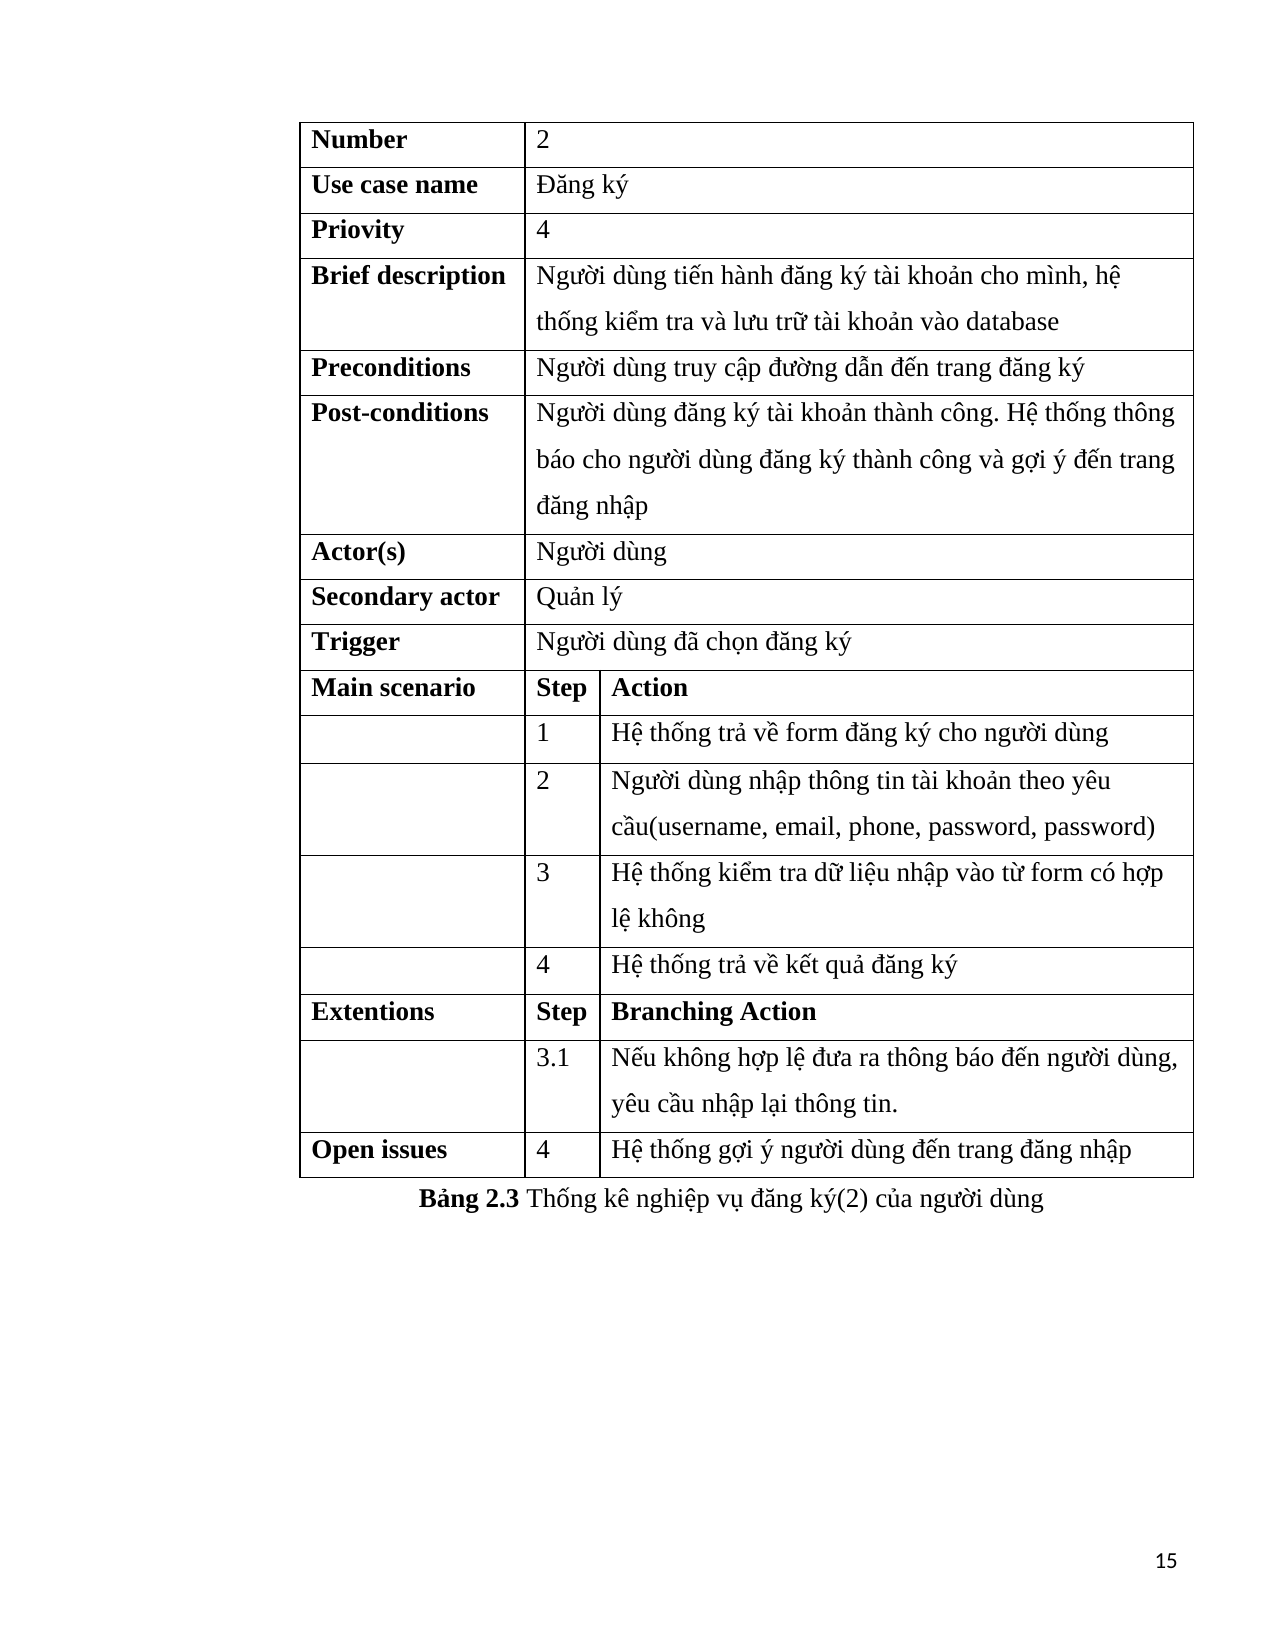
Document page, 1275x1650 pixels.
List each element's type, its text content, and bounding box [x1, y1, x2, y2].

table_cell Open issues [301, 1133, 524, 1177]
table_cell 2 [526, 764, 599, 855]
table_cell Step [526, 995, 599, 1040]
table_cell [301, 716, 524, 763]
table_cell Đăng ký [526, 168, 1193, 212]
table_cell Người dùng truy cập đường dẫn đến trang đăng ký [526, 351, 1193, 395]
table_cell Người dùng đã chọn đăng ký [526, 625, 1193, 670]
table_cell 1 [526, 716, 599, 763]
table_cell [301, 856, 524, 947]
table_cell Priovity [301, 214, 524, 258]
table_cell Hệ thống trả về kết quả đăng ký [601, 948, 1193, 994]
table_cell 4 [526, 1133, 599, 1177]
table_cell Người dùng nhập thông tin tài khoản theo yêu cầu(username, email, phone, password, password) [601, 764, 1193, 855]
table_cell Người dùng [526, 535, 1193, 579]
table_cell Step [526, 671, 599, 715]
table_cell 3 [526, 856, 599, 947]
table_cell Preconditions [301, 351, 524, 395]
table_cell Trigger [301, 625, 524, 670]
table_cell [301, 1041, 524, 1132]
table_cell Use case name [301, 168, 524, 212]
table_cell 4 [526, 948, 599, 994]
table_cell Hệ thống gợi ý người dùng đến trang đăng nhập [601, 1133, 1193, 1177]
table_cell 4 [526, 214, 1193, 258]
subtitle Bảng 2.3 Thống kê nghiệp vụ đăng ký(2) của người dùng [262, 1182, 1200, 1213]
table_cell Người dùng tiến hành đăng ký tài khoản cho mình, hệ thống kiểm tra và lưu trữ tài khoản vào database [526, 259, 1193, 350]
table_header Number [301, 123, 524, 167]
table_cell Hệ thống kiểm tra dữ liệu nhập vào từ form có hợp lệ không [601, 856, 1193, 947]
table_cell [301, 764, 524, 855]
table_cell Hệ thống trả về form đăng ký cho người dùng [601, 716, 1193, 763]
table_cell Quản lý [526, 580, 1193, 624]
table_cell Extentions [301, 995, 524, 1040]
table_cell Secondary actor [301, 580, 524, 624]
table_cell Người dùng đăng ký tài khoản thành công. Hệ thống thông báo cho người dùng đăng ký thành công và gợi ý đến trang đăng nhập [526, 396, 1193, 534]
table_cell [301, 948, 524, 994]
table_cell Brief description [301, 259, 524, 350]
table_cell Action [601, 671, 1193, 715]
table_header 2 [526, 123, 1193, 167]
table_cell 3.1 [526, 1041, 599, 1132]
table_cell Main scenario [301, 671, 524, 715]
table_cell Actor(s) [301, 535, 524, 579]
table_cell Branching Action [601, 995, 1193, 1040]
table_cell Nếu không hợp lệ đưa ra thông báo đến người dùng, yêu cầu nhập lại thông tin. [601, 1041, 1193, 1132]
table_cell Post-conditions [301, 396, 524, 534]
